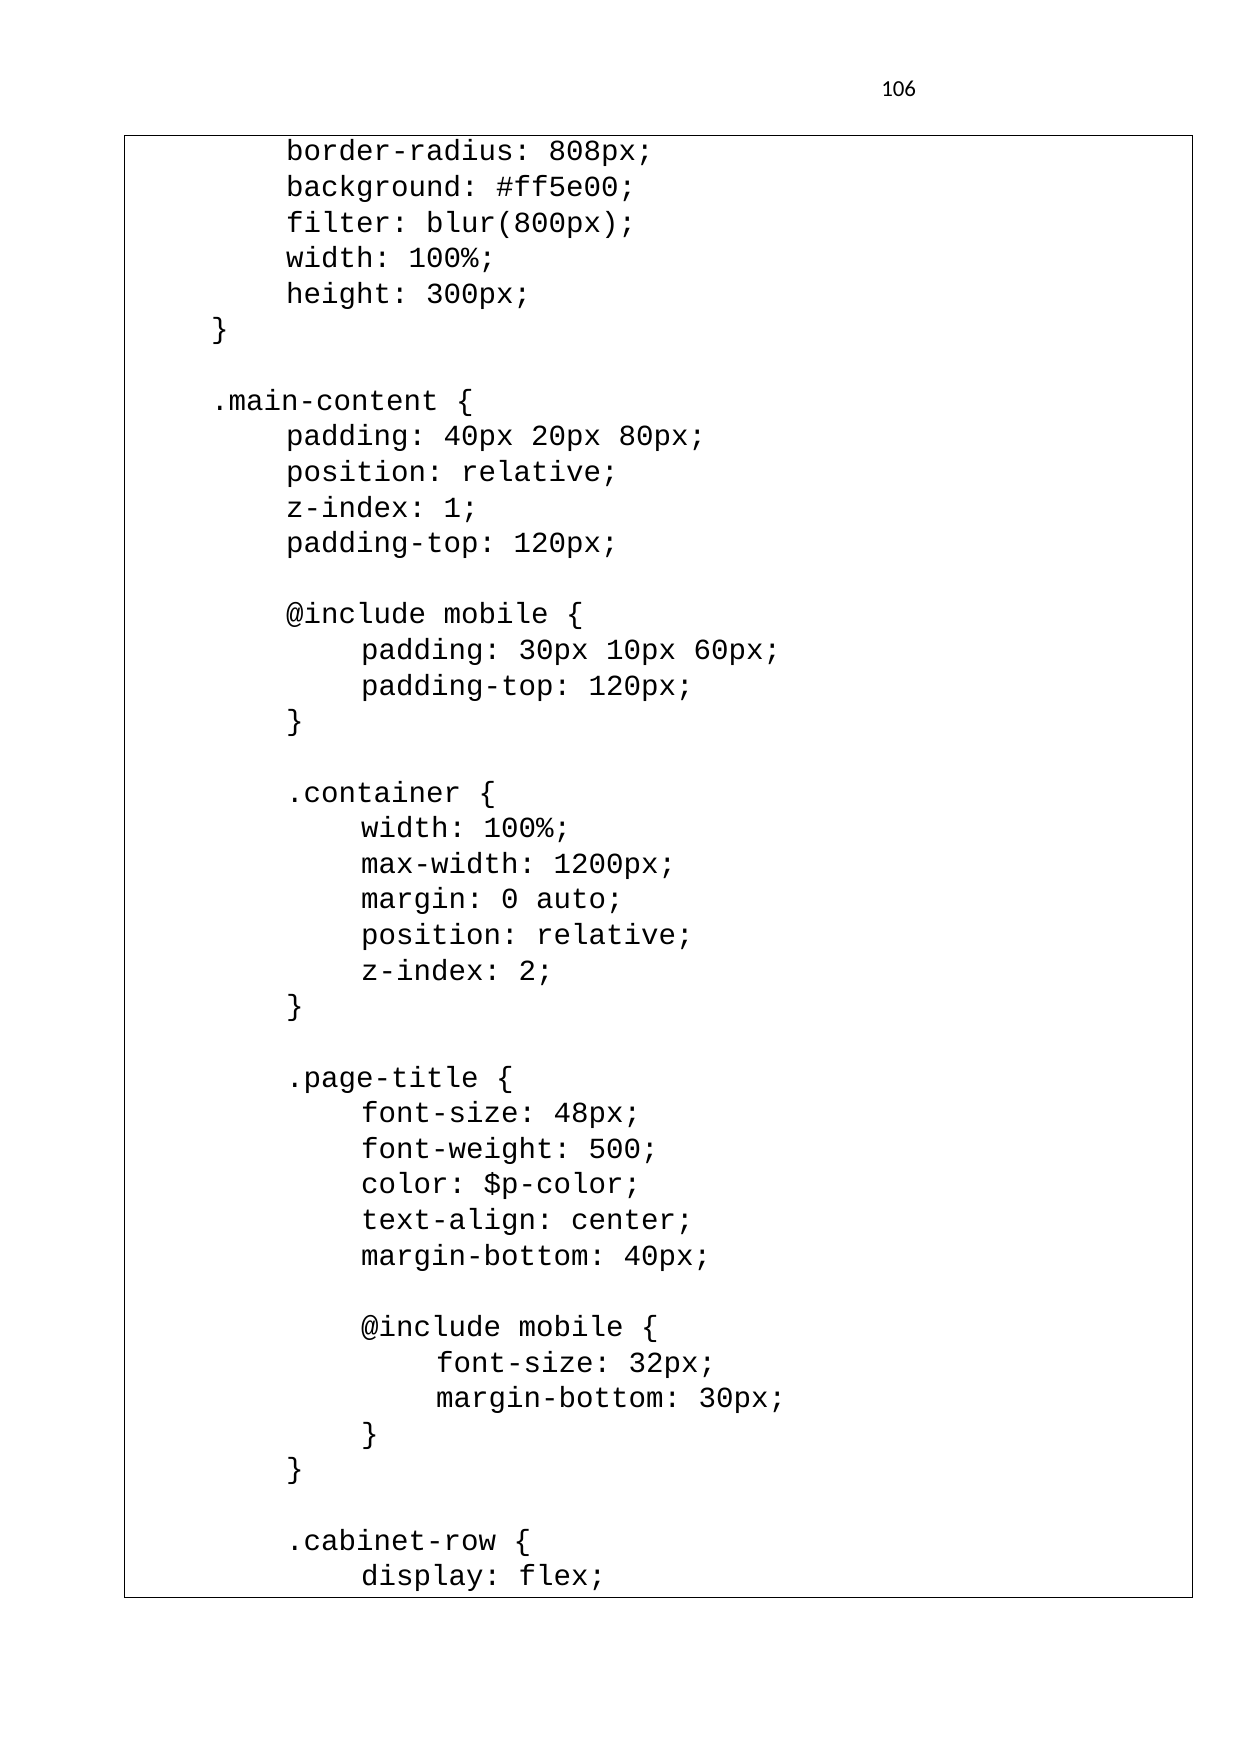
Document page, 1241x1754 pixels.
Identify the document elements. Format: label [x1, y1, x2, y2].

table_header [125, 136, 1192, 1597]
